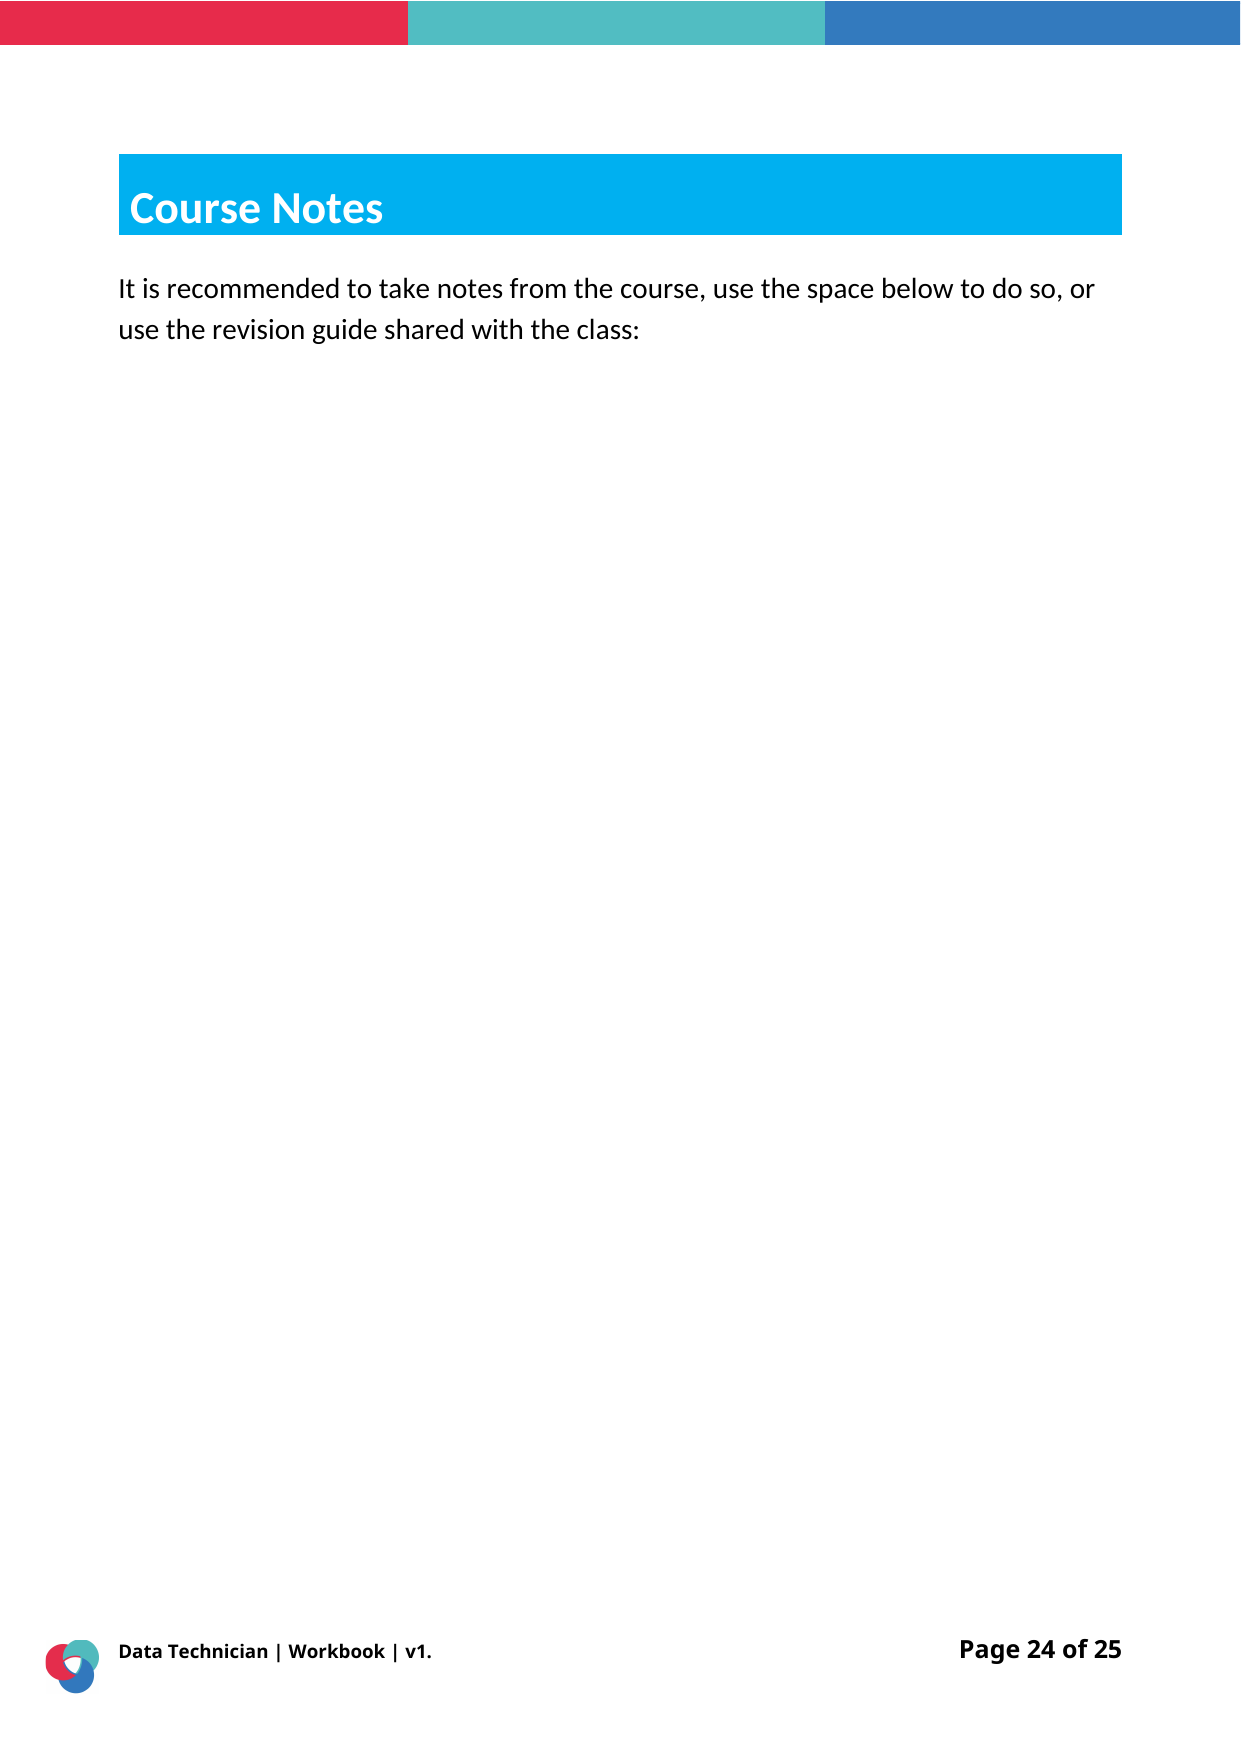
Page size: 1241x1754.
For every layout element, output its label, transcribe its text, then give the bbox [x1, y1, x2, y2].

table_header Course Notes [119, 154, 1122, 235]
picture [45, 1640, 100, 1694]
text It is recommended to take notes from the course, use the space below to do so, or use the revision guide shared with the class: [118, 270, 1122, 347]
